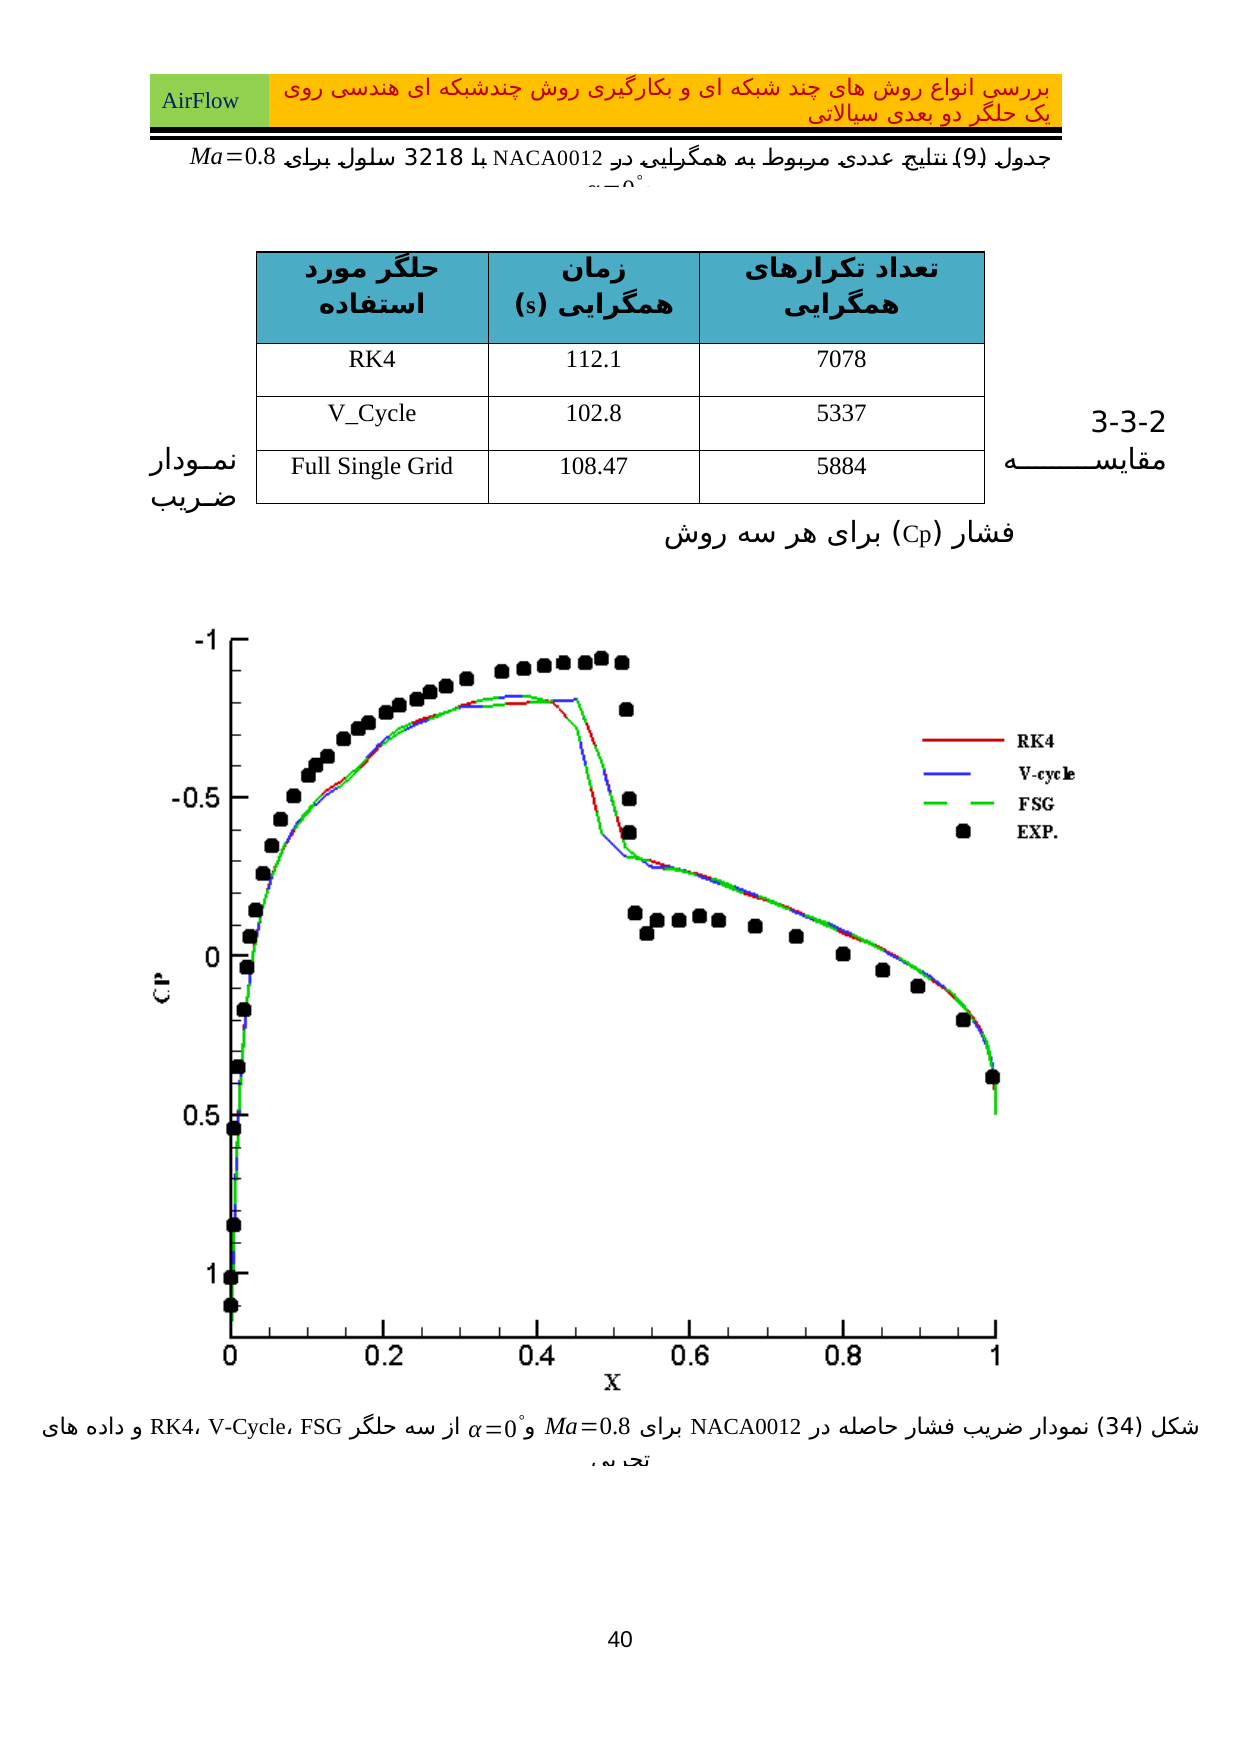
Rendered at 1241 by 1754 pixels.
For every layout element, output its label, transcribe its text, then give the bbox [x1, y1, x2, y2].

table_header تعداد تکرارهای همگرایی [700, 253, 984, 343]
table_cell V_Cycle [257, 397, 488, 450]
table_cell Full Single Grid [257, 451, 488, 503]
text جدول (9) نتایج عددی مربوط به همگرایی در NACA0012 با 3218 سلول برای و [187, 143, 1053, 187]
table_cell 102.8 [489, 397, 699, 450]
table_header حلگر مورد استفاده [257, 253, 488, 343]
table_cell 108.47 [489, 451, 699, 503]
picture [150, 616, 1090, 1405]
table_header زمان همگرایی (s) [489, 253, 699, 343]
table_cell 7078 [700, 344, 984, 396]
table_cell RK4 [257, 344, 488, 396]
table_cell 5884 [700, 451, 984, 503]
list مقایسه نمودار ضریب فشار (Cp) برای هر سه روش [150, 406, 1090, 549]
table_cell 112.1 [489, 344, 699, 396]
table_cell 5337 [700, 397, 984, 450]
